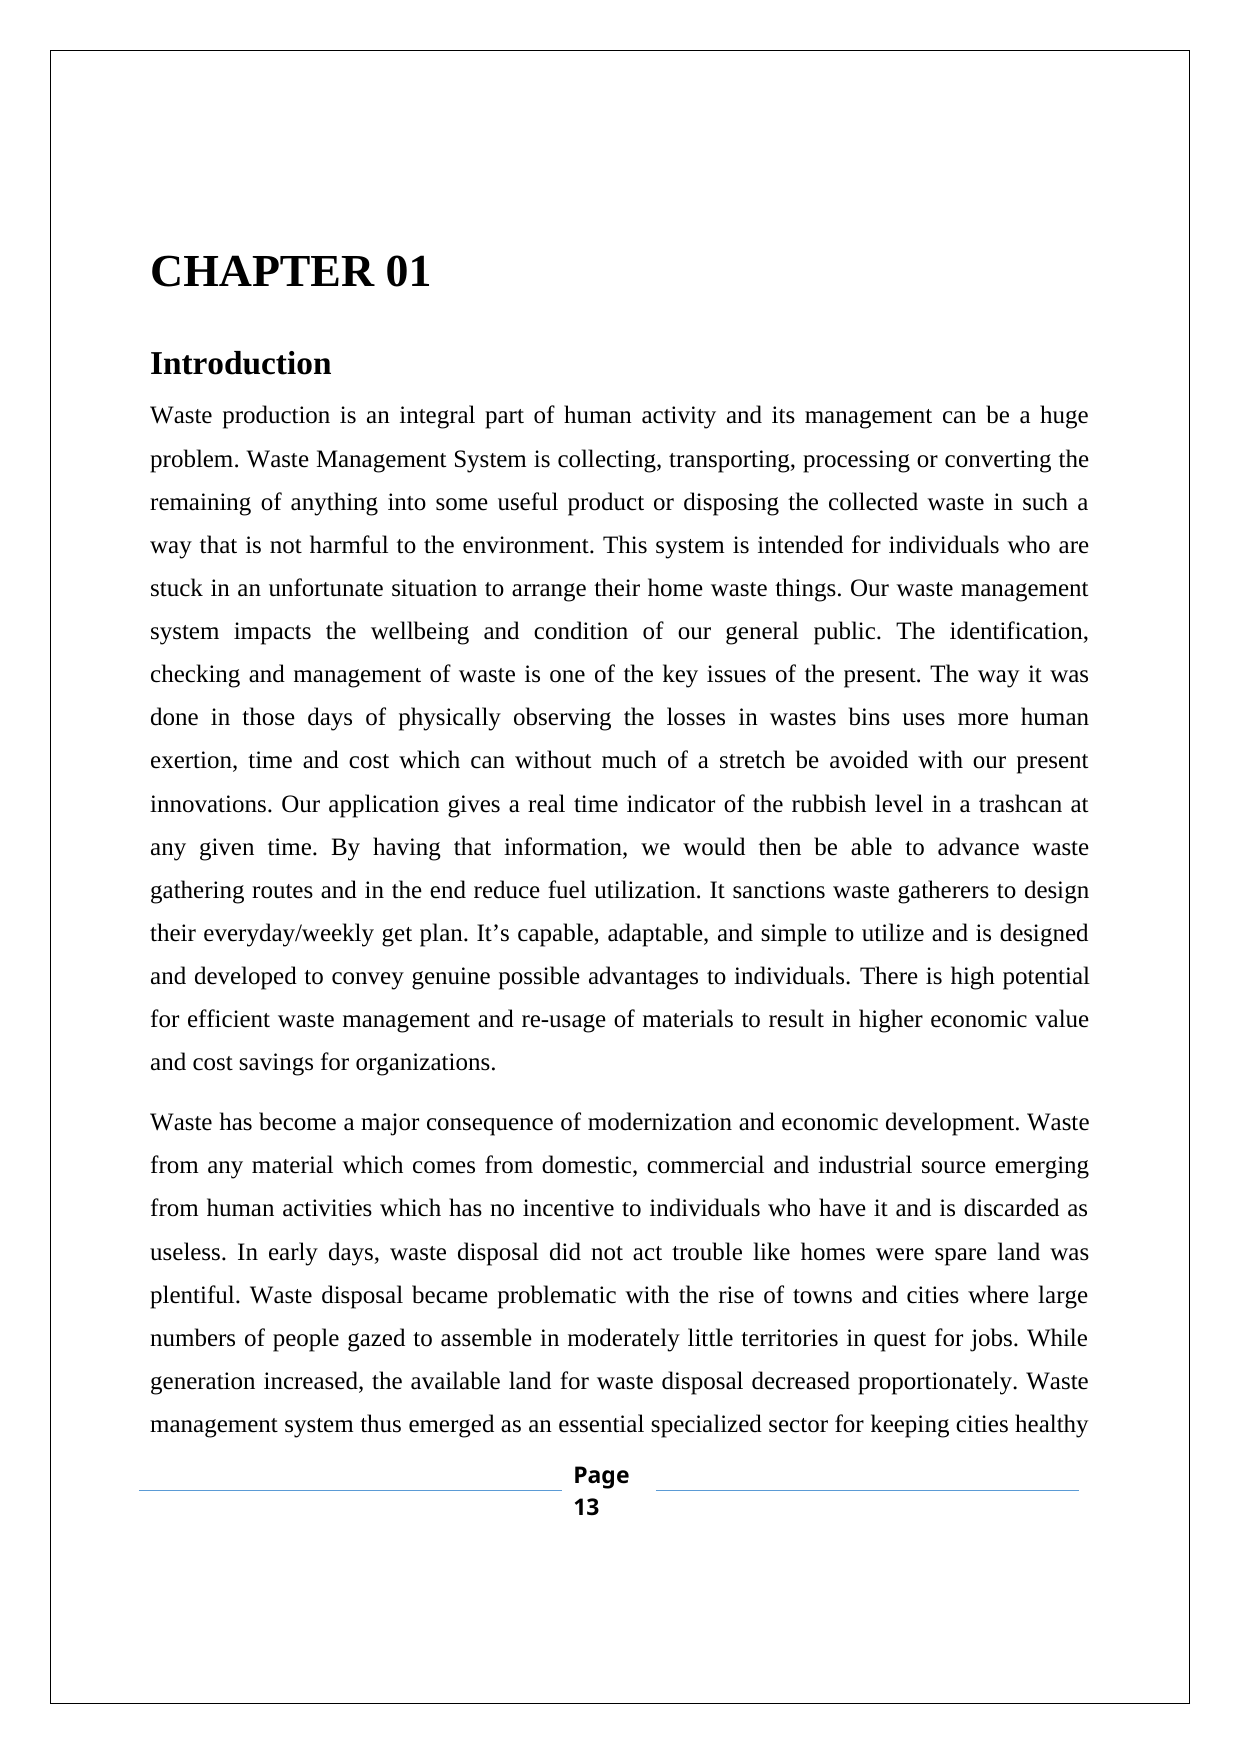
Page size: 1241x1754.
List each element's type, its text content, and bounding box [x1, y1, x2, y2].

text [150, 1107, 1090, 1438]
subtitle CHAPTER 01 [150, 243, 1090, 296]
subtitle Introduction [150, 343, 1090, 381]
text Waste production is an integral part of human activity and its management can be a huge problem. Waste Management System is collecting, transporting, processing or converting the remaining of anything into some useful product or disposing the collected waste in such a way that is not harmful to the environment. This system is intended for individuals who are stuck in an unfortunate situation to arrange their home waste things. Our waste management system impacts the wellbeing and condition of our general public. The identification, checking and management of waste is one of the key issues of the present. The way it was done in those days of physically observing the losses in wastes bins uses more human exertion, time and cost which can without much of a stretch be avoided with our present innovations. Our application gives a real time indicator of the rubbish level in a trashcan at any given time. By having that information, we would then be able to advance waste gathering routes and in the end reduce fuel utilization. It sanctions waste gatherers to design their everyday/weekly get plan. It’s capable, adaptable, and simple to utilize and is designed and developed to convey genuine possible advantages to individuals. There is high potential for efficient waste management and re-usage of materials to result in higher economic value and cost savings for organizations. [150, 429, 1090, 1076]
